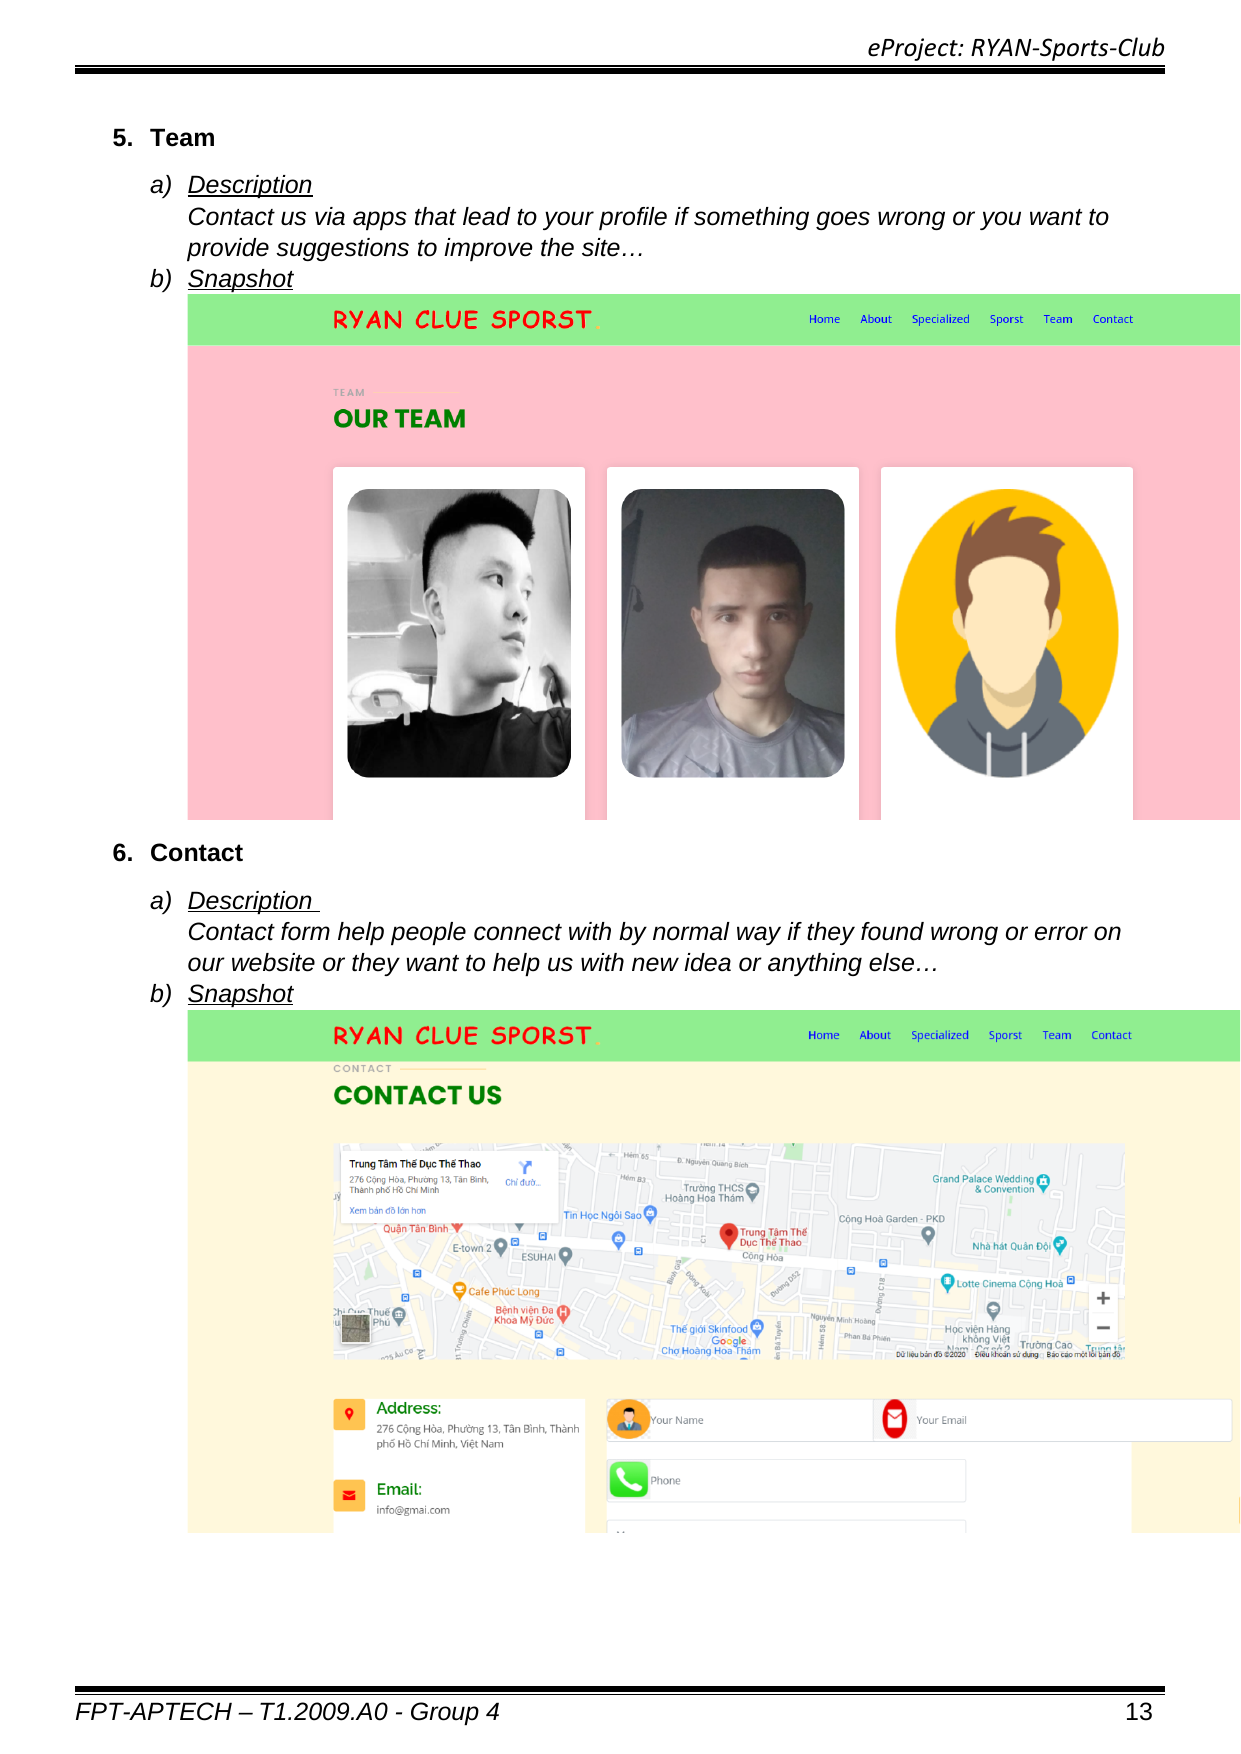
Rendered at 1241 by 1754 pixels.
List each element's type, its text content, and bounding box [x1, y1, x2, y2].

list Description [150, 886, 1165, 915]
list Snapshot [150, 979, 1165, 1008]
list Description [150, 170, 1165, 199]
list Contact form help people connect with by normal way if they found wrong or error on our website or they want to help us with new idea or anything else… [187, 917, 1165, 977]
subtitle Contact [112, 838, 1165, 867]
list Snapshot [150, 263, 1165, 292]
picture [187, 1010, 1241, 1533]
list Contact us via apps that lead to your profile if something goes wrong or you want to provide suggestions to improve the site… [187, 201, 1165, 261]
picture [187, 294, 1241, 820]
subtitle Team [112, 123, 1165, 151]
